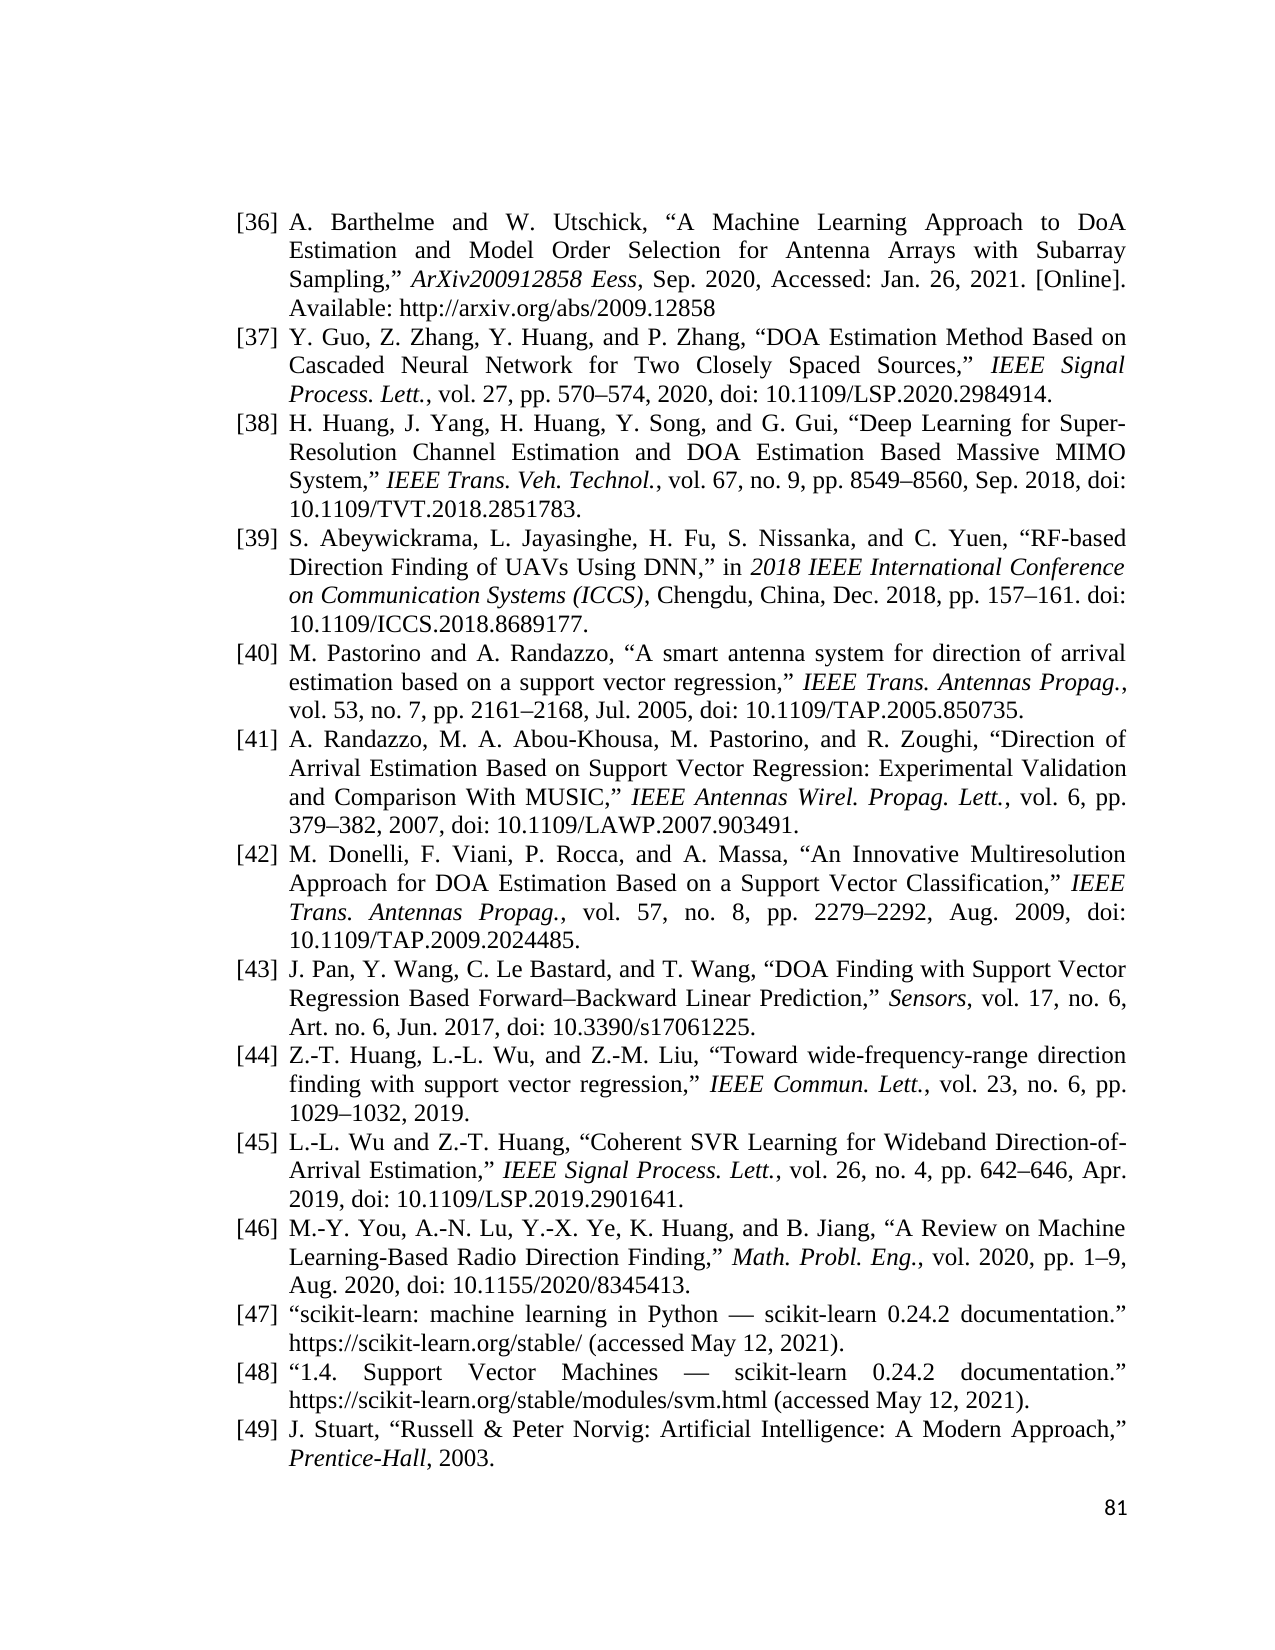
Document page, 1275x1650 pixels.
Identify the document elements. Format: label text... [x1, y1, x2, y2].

text [36] A. Barthelme and W. Utschick, “A Machine Learning Approach to DoA Estimation and Model Order Selection for Antenna Arrays with Subarray Sampling,” ArXiv200912858 Eess, Sep. 2020, Accessed: Jan. 26, 2021. [Online]. Available: http://arxiv.org/abs/2009.12858 [236, 207, 1127, 322]
text [40] M. Pastorino and A. Randazzo, “A smart antenna system for direction of arrival estimation based on a support vector regression,” IEEE Trans. Antennas Propag., vol. 53, no. 7, pp. 2161–2168, Jul. 2005, doi: 10.1109/TAP.2005.850735. [236, 638, 1127, 724]
text [42] M. Donelli, F. Viani, P. Rocca, and A. Massa, “An Innovative Multiresolution Approach for DOA Estimation Based on a Support Vector Classification,” IEEE Trans. Antennas Propag., vol. 57, no. 8, pp. 2279–2292, Aug. 2009, doi: 10.1109/TAP.2009.2024485. [236, 839, 1127, 954]
text [46] M.-Y. You, A.-N. Lu, Y.-X. Ye, K. Huang, and B. Jiang, “A Review on Machine Learning-Based Radio Direction Finding,” Math. Probl. Eng., vol. 2020, pp. 1–9, Aug. 2020, doi: 10.1155/2020/8345413. [236, 1213, 1127, 1299]
text [41] A. Randazzo, M. A. Abou-Khousa, M. Pastorino, and R. Zoughi, “Direction of Arrival Estimation Based on Support Vector Regression: Experimental Validation and Comparison With MUSIC,” IEEE Antennas Wirel. Propag. Lett., vol. 6, pp. 379–382, 2007, doi: 10.1109/LAWP.2007.903491. [236, 724, 1127, 839]
text [47] “scikit-learn: machine learning in Python — scikit-learn 0.24.2 documentation.” https://scikit-learn.org/stable/ (accessed May 12, 2021). [236, 1299, 1127, 1357]
text [45] L.-L. Wu and Z.-T. Huang, “Coherent SVR Learning for Wideband Direction-of-Arrival Estimation,” IEEE Signal Process. Lett., vol. 26, no. 4, pp. 642–646, Apr. 2019, doi: 10.1109/LSP.2019.2901641. [236, 1127, 1127, 1213]
text [39] S. Abeywickrama, L. Jayasinghe, H. Fu, S. Nissanka, and C. Yuen, “RF-based Direction Finding of UAVs Using DNN,” in 2018 IEEE International Conference on Communication Systems (ICCS), Chengdu, China, Dec. 2018, pp. 157–161. doi: 10.1109/ICCS.2018.8689177. [236, 523, 1127, 638]
text [37] Y. Guo, Z. Zhang, Y. Huang, and P. Zhang, “DOA Estimation Method Based on Cascaded Neural Network for Two Closely Spaced Sources,” IEEE Signal Process. Lett., vol. 27, pp. 570–574, 2020, doi: 10.1109/LSP.2020.2984914. [236, 322, 1127, 408]
text [49] J. Stuart, “Russell & Peter Norvig: Artificial Intelligence: A Modern Approach,” Prentice-Hall, 2003. [236, 1414, 1127, 1472]
text [48] “1.4. Support Vector Machines — scikit-learn 0.24.2 documentation.” https://scikit-learn.org/stable/modules/svm.html (accessed May 12, 2021). [236, 1357, 1127, 1414]
text [38] H. Huang, J. Yang, H. Huang, Y. Song, and G. Gui, “Deep Learning for Super-Resolution Channel Estimation and DOA Estimation Based Massive MIMO System,” IEEE Trans. Veh. Technol., vol. 67, no. 9, pp. 8549–8560, Sep. 2018, doi: 10.1109/TVT.2018.2851783. [236, 408, 1127, 523]
text [44] Z.-T. Huang, L.-L. Wu, and Z.-M. Liu, “Toward wide-frequency-range direction finding with support vector regression,” IEEE Commun. Lett., vol. 23, no. 6, pp. 1029–1032, 2019. [236, 1041, 1127, 1127]
text [43] J. Pan, Y. Wang, C. Le Bastard, and T. Wang, “DOA Finding with Support Vector Regression Based Forward–Backward Linear Prediction,” Sensors, vol. 17, no. 6, Art. no. 6, Jun. 2017, doi: 10.3390/s17061225. [236, 954, 1127, 1041]
